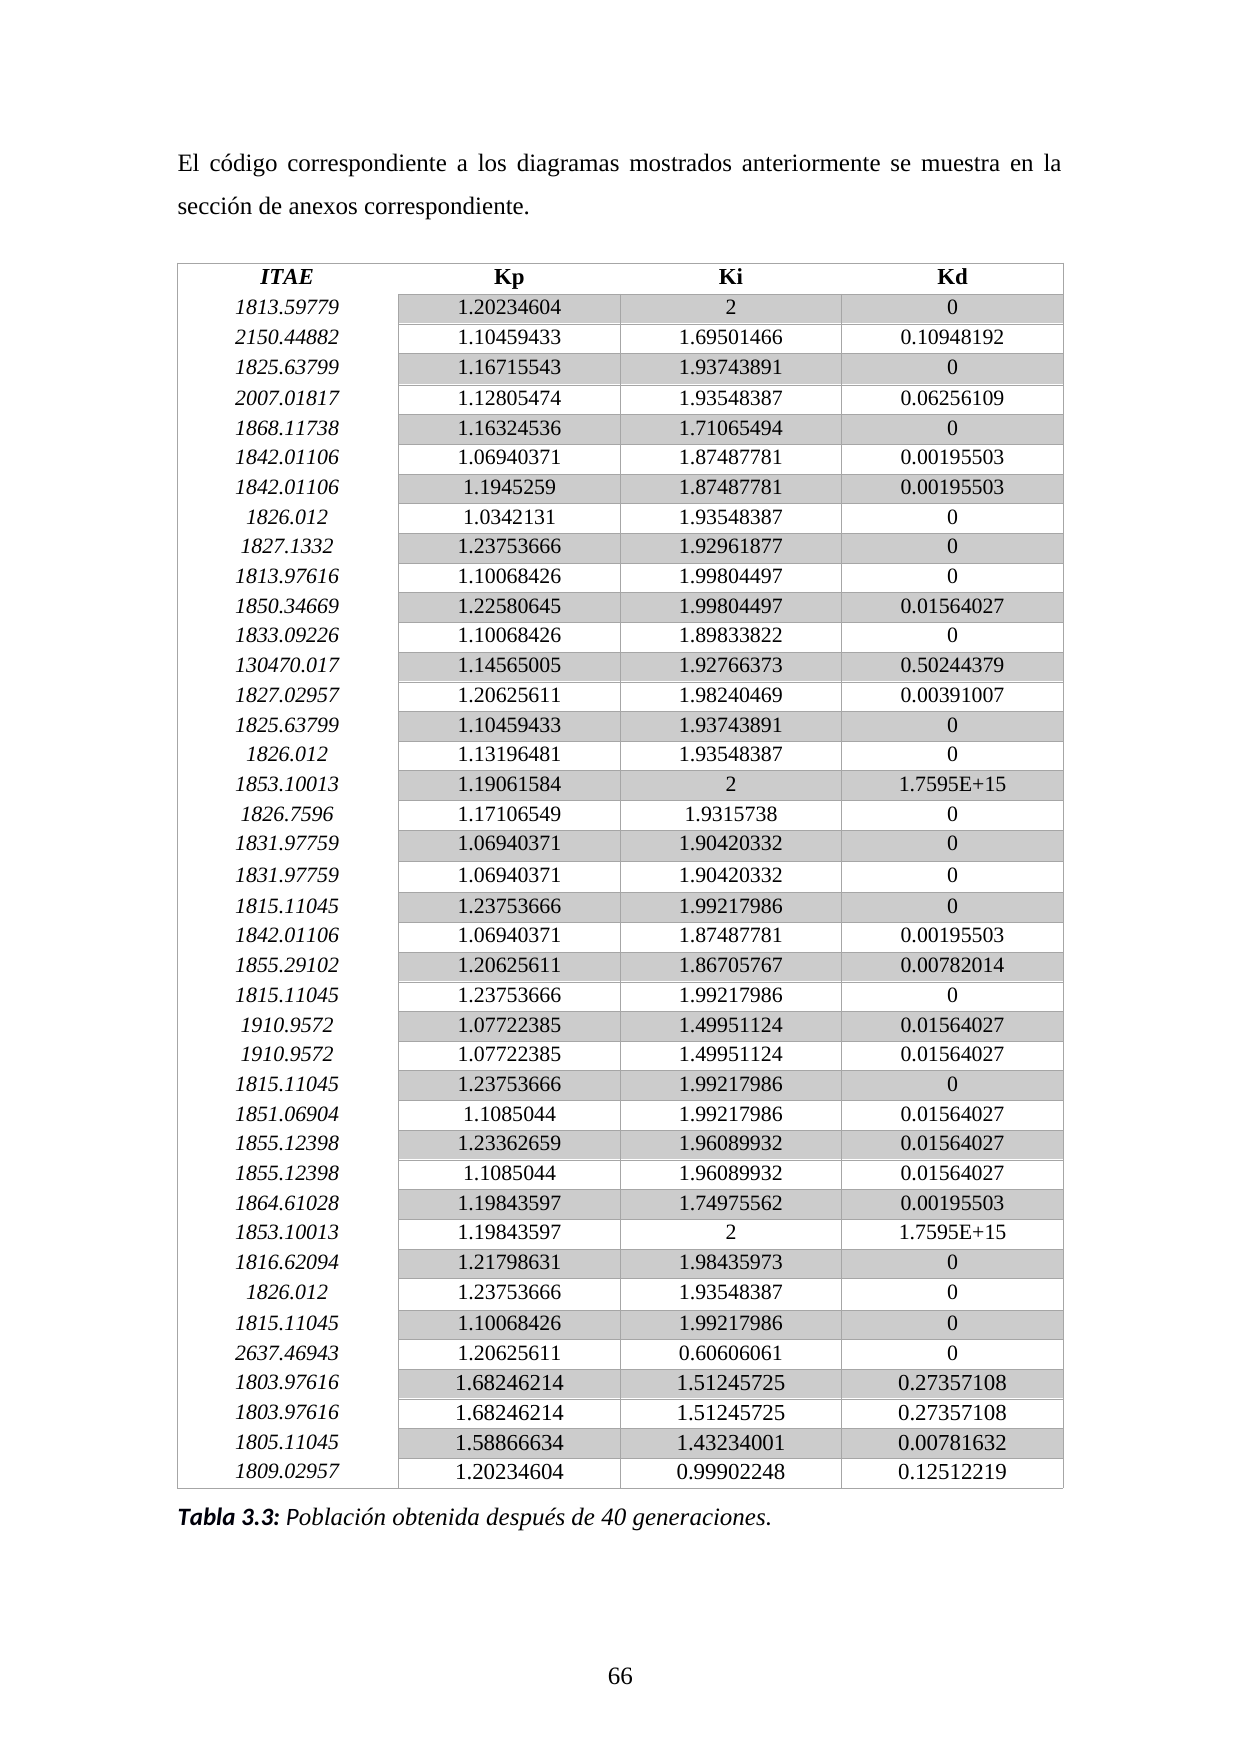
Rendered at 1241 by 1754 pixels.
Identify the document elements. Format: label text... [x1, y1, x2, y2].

table_cell 1.16715543 [399, 354, 620, 384]
table_cell 1.93548387 [621, 386, 841, 414]
table_cell 2 [621, 771, 841, 800]
table_cell 1.20625611 [399, 953, 620, 981]
table_cell 0 [842, 893, 1063, 922]
table_header Kd [841, 264, 1063, 294]
table_cell 0 [842, 415, 1063, 444]
table_cell 1813.59779 [178, 294, 398, 323]
table_cell 1.74975562 [621, 1190, 841, 1219]
table_cell 1803.97616 [178, 1369, 398, 1398]
table_cell 1.1945259 [399, 475, 620, 503]
table_cell 1.99217986 [621, 1071, 841, 1100]
table_cell 1.16324536 [399, 415, 620, 444]
table_cell 1.10459433 [399, 325, 620, 353]
table_cell 1.98240469 [621, 683, 841, 711]
table_cell 1864.61028 [178, 1189, 398, 1219]
table_cell 0 [842, 983, 1063, 1011]
table_cell 1.96089932 [621, 1161, 841, 1189]
table_cell 1.49951124 [621, 1012, 841, 1041]
table_header Ki [620, 264, 841, 294]
table_cell 1.51245725 [621, 1370, 841, 1398]
table_cell 1.58866634 [399, 1429, 620, 1458]
table_cell 0 [842, 712, 1063, 741]
table_cell 0.00391007 [842, 683, 1063, 711]
table_cell 1809.02957 [178, 1458, 398, 1488]
table_cell 0 [842, 354, 1063, 384]
table_cell 1.87487781 [621, 923, 841, 952]
table_cell 1.93743891 [621, 712, 841, 741]
table_cell 1.86705767 [621, 953, 841, 981]
table_cell 0.00195503 [842, 445, 1063, 473]
table_cell 1826.012 [178, 741, 398, 770]
table_cell 1.21798631 [399, 1250, 620, 1278]
table_cell 1.23753666 [399, 1279, 620, 1309]
table_cell 0 [842, 623, 1063, 652]
table_cell 1.23753666 [399, 1071, 620, 1100]
table_cell 1.12805474 [399, 386, 620, 414]
table_cell 1825.63799 [178, 353, 398, 384]
table_cell 1910.9572 [178, 1011, 398, 1041]
table_cell 1.92766373 [621, 653, 841, 681]
text El código correspondiente a los diagramas mostrados anteriormente se muestra en la sección de anexos correspondiente. [177, 148, 1063, 219]
table_cell 0.00195503 [842, 475, 1063, 503]
table_cell 1.19843597 [399, 1220, 620, 1248]
table_cell 1815.11045 [178, 981, 398, 1011]
table_cell 1910.9572 [178, 1041, 398, 1070]
table_cell 1826.7596 [178, 800, 398, 830]
table_cell 0 [842, 1071, 1063, 1100]
table_cell 0.99902248 [621, 1459, 841, 1488]
table_cell 1842.01106 [178, 444, 398, 473]
table_cell 1.99217986 [621, 983, 841, 1011]
table_cell 1.20234604 [399, 1459, 620, 1488]
table_cell 0 [842, 534, 1063, 563]
table_cell 1.71065494 [621, 415, 841, 444]
table_cell 1.99804497 [621, 564, 841, 592]
table_cell 0 [842, 564, 1063, 592]
table_cell 1815.11045 [178, 1310, 398, 1339]
table_cell 1816.62094 [178, 1249, 398, 1278]
table_cell 2 [621, 295, 841, 323]
table_cell 0 [842, 504, 1063, 533]
table_cell 2150.44882 [178, 324, 398, 353]
table_cell 1.93548387 [621, 742, 841, 770]
table_cell 1.19061584 [399, 771, 620, 800]
table_cell 1.90420332 [621, 831, 841, 861]
table_cell 1.87487781 [621, 475, 841, 503]
table_cell 1.10459433 [399, 712, 620, 741]
table_cell 0 [842, 862, 1063, 892]
table_cell 0 [842, 1311, 1063, 1339]
table_cell 1.07722385 [399, 1012, 620, 1041]
table_cell 1.0342131 [399, 504, 620, 533]
table_cell 1831.97759 [178, 861, 398, 892]
text Tabla 3.3: Población obtenida después de 40 generaciones. [177, 1501, 1063, 1531]
table_cell 1.87487781 [621, 445, 841, 473]
table_cell 0 [842, 1279, 1063, 1309]
table_cell 0.00195503 [842, 923, 1063, 952]
table_cell 0.01564027 [842, 1042, 1063, 1070]
table_cell 0.01564027 [842, 593, 1063, 622]
table_cell 0.12512219 [842, 1459, 1063, 1488]
table_cell 0 [842, 295, 1063, 323]
table_cell 1.1085044 [399, 1161, 620, 1189]
table_cell 1.06940371 [399, 862, 620, 892]
table_cell 1.23753666 [399, 983, 620, 1011]
table_cell 1.7595E+15 [842, 771, 1063, 800]
table_cell 1855.29102 [178, 952, 398, 981]
table_cell 2007.01817 [178, 385, 398, 414]
table_cell 1813.97616 [178, 563, 398, 592]
table_cell 1.22580645 [399, 593, 620, 622]
table_cell 1827.02957 [178, 681, 398, 711]
table_cell 1833.09226 [178, 622, 398, 652]
table_cell 0.01564027 [842, 1101, 1063, 1130]
table_cell 0.50244379 [842, 653, 1063, 681]
table_cell 1868.11738 [178, 414, 398, 444]
table_cell 1.13196481 [399, 742, 620, 770]
table_header ITAE [178, 264, 398, 294]
table_cell 130470.017 [178, 652, 398, 681]
table_cell 0.27357108 [842, 1370, 1063, 1398]
table_cell 2637.46943 [178, 1339, 398, 1369]
table_cell 0 [842, 831, 1063, 861]
table_cell 1827.1332 [178, 533, 398, 563]
table_cell 1.20234604 [399, 295, 620, 323]
table_cell 1803.97616 [178, 1399, 398, 1428]
table_cell 1.9315738 [621, 801, 841, 830]
table_cell 1826.012 [178, 503, 398, 533]
table_cell 0.00781632 [842, 1429, 1063, 1458]
table_cell 1.90420332 [621, 862, 841, 892]
table_cell 0 [842, 1340, 1063, 1369]
table_cell 0 [842, 801, 1063, 830]
table_cell 0.01564027 [842, 1131, 1063, 1159]
table_cell 1.99804497 [621, 593, 841, 622]
table_cell 1850.34669 [178, 592, 398, 622]
table_cell 1.06940371 [399, 831, 620, 861]
table_cell 1815.11045 [178, 892, 398, 922]
table_cell 1851.06904 [178, 1100, 398, 1130]
table_cell 1.19843597 [399, 1190, 620, 1219]
table_cell 0 [842, 742, 1063, 770]
table_cell 0.60606061 [621, 1340, 841, 1369]
table_cell 1.23362659 [399, 1131, 620, 1159]
table_cell 0.01564027 [842, 1012, 1063, 1041]
table_cell 1.43234001 [621, 1429, 841, 1458]
table_cell 1.20625611 [399, 683, 620, 711]
table_cell 0.06256109 [842, 386, 1063, 414]
table_cell 1842.01106 [178, 474, 398, 503]
table_cell 1.99217986 [621, 893, 841, 922]
table_cell 1.68246214 [399, 1370, 620, 1398]
table_cell 1.10068426 [399, 623, 620, 652]
table_cell 1853.10013 [178, 770, 398, 800]
table_header Kp [399, 264, 620, 294]
table_cell 0.10948192 [842, 325, 1063, 353]
table_cell 1.99217986 [621, 1311, 841, 1339]
table_cell 1815.11045 [178, 1070, 398, 1100]
table_cell 1.23753666 [399, 534, 620, 563]
table_cell 0.27357108 [842, 1400, 1063, 1428]
table_cell 1.20625611 [399, 1340, 620, 1369]
table_cell 1.23753666 [399, 893, 620, 922]
table_cell 1.93548387 [621, 504, 841, 533]
table_cell 1.92961877 [621, 534, 841, 563]
table_cell 1.96089932 [621, 1131, 841, 1159]
table_cell 1.49951124 [621, 1042, 841, 1070]
table_cell 1805.11045 [178, 1428, 398, 1458]
table_cell 1.07722385 [399, 1042, 620, 1070]
table_cell 1.10068426 [399, 1311, 620, 1339]
table_cell 0 [842, 1250, 1063, 1278]
table_cell 1.93548387 [621, 1279, 841, 1309]
table_cell 1.1085044 [399, 1101, 620, 1130]
table_cell 0.00782014 [842, 953, 1063, 981]
table_cell 2 [621, 1220, 841, 1248]
table_cell 1.14565005 [399, 653, 620, 681]
table_cell 1826.012 [178, 1278, 398, 1309]
table_cell 1.69501466 [621, 325, 841, 353]
table_cell 1.10068426 [399, 564, 620, 592]
table_cell 1853.10013 [178, 1219, 398, 1248]
table_cell 1.99217986 [621, 1101, 841, 1130]
table_cell 1.06940371 [399, 923, 620, 952]
table_cell 1.51245725 [621, 1400, 841, 1428]
table_cell 1831.97759 [178, 830, 398, 861]
table_cell 1.06940371 [399, 445, 620, 473]
table_cell 1855.12398 [178, 1160, 398, 1189]
table_cell 1.68246214 [399, 1400, 620, 1428]
table_cell 1842.01106 [178, 922, 398, 952]
table_cell 1.98435973 [621, 1250, 841, 1278]
table_cell 0.00195503 [842, 1190, 1063, 1219]
table_cell 1.93743891 [621, 354, 841, 384]
table_cell 1.17106549 [399, 801, 620, 830]
table_cell 1.89833822 [621, 623, 841, 652]
table_cell 1825.63799 [178, 711, 398, 741]
table_cell 1855.12398 [178, 1130, 398, 1159]
table_cell 0.01564027 [842, 1161, 1063, 1189]
table_cell 1.7595E+15 [842, 1220, 1063, 1248]
